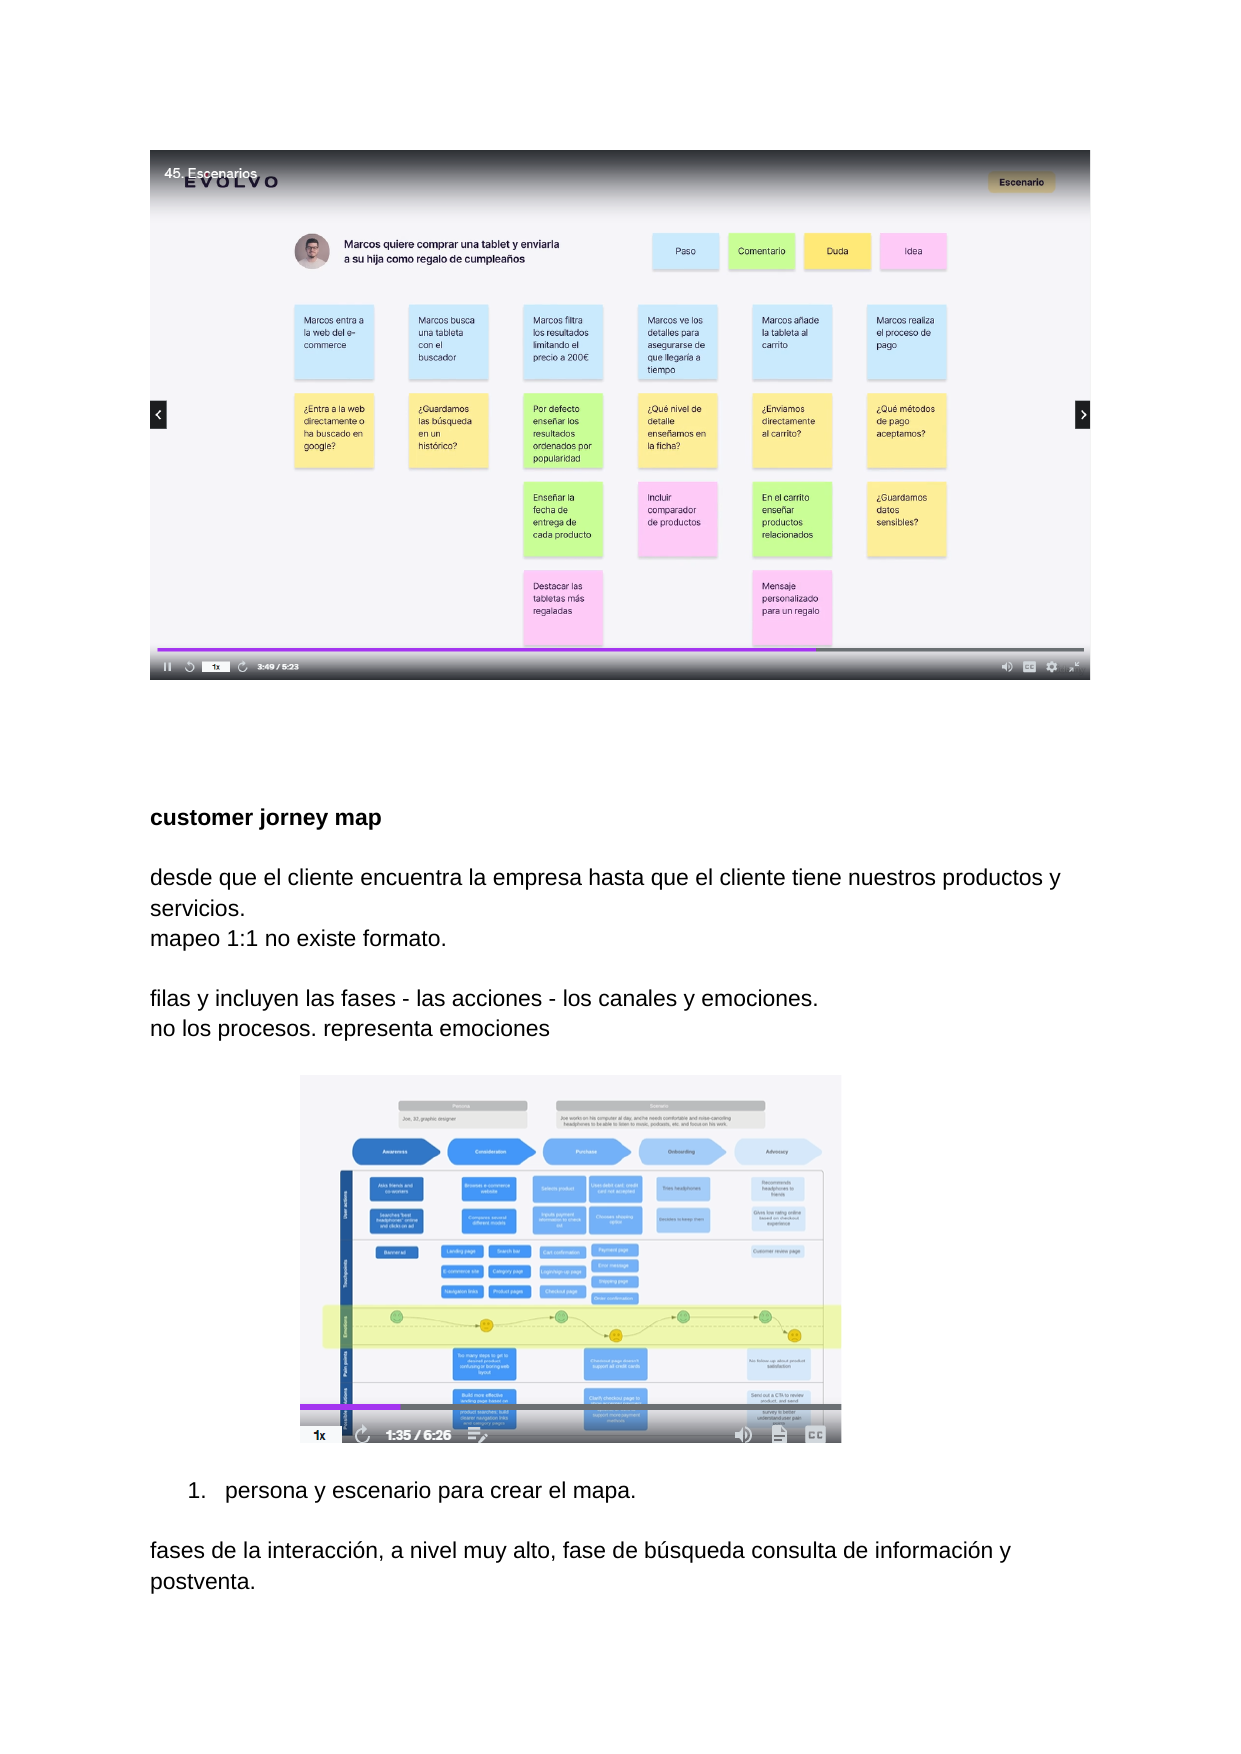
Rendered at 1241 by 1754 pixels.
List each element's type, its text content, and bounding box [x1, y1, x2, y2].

picture [150, 150, 1091, 680]
text filas y incluyen las fases - las acciones - los canales y emociones. [150, 985, 1090, 1011]
text desde que el cliente encuentra la empresa hasta que el cliente tiene nuestros productos y servicios. [150, 864, 1090, 921]
text mapeo 1:1 no existe formato. [150, 925, 1090, 951]
picture [300, 1075, 842, 1443]
text fases de la interacción, a nivel muy alto, fase de búsqueda consulta de información y postventa. [150, 1537, 1090, 1594]
text customer jorney map [150, 804, 1090, 830]
list persona y escenario para crear el mapa. [187, 1477, 1090, 1503]
text no los procesos. representa emociones [150, 1015, 1090, 1042]
